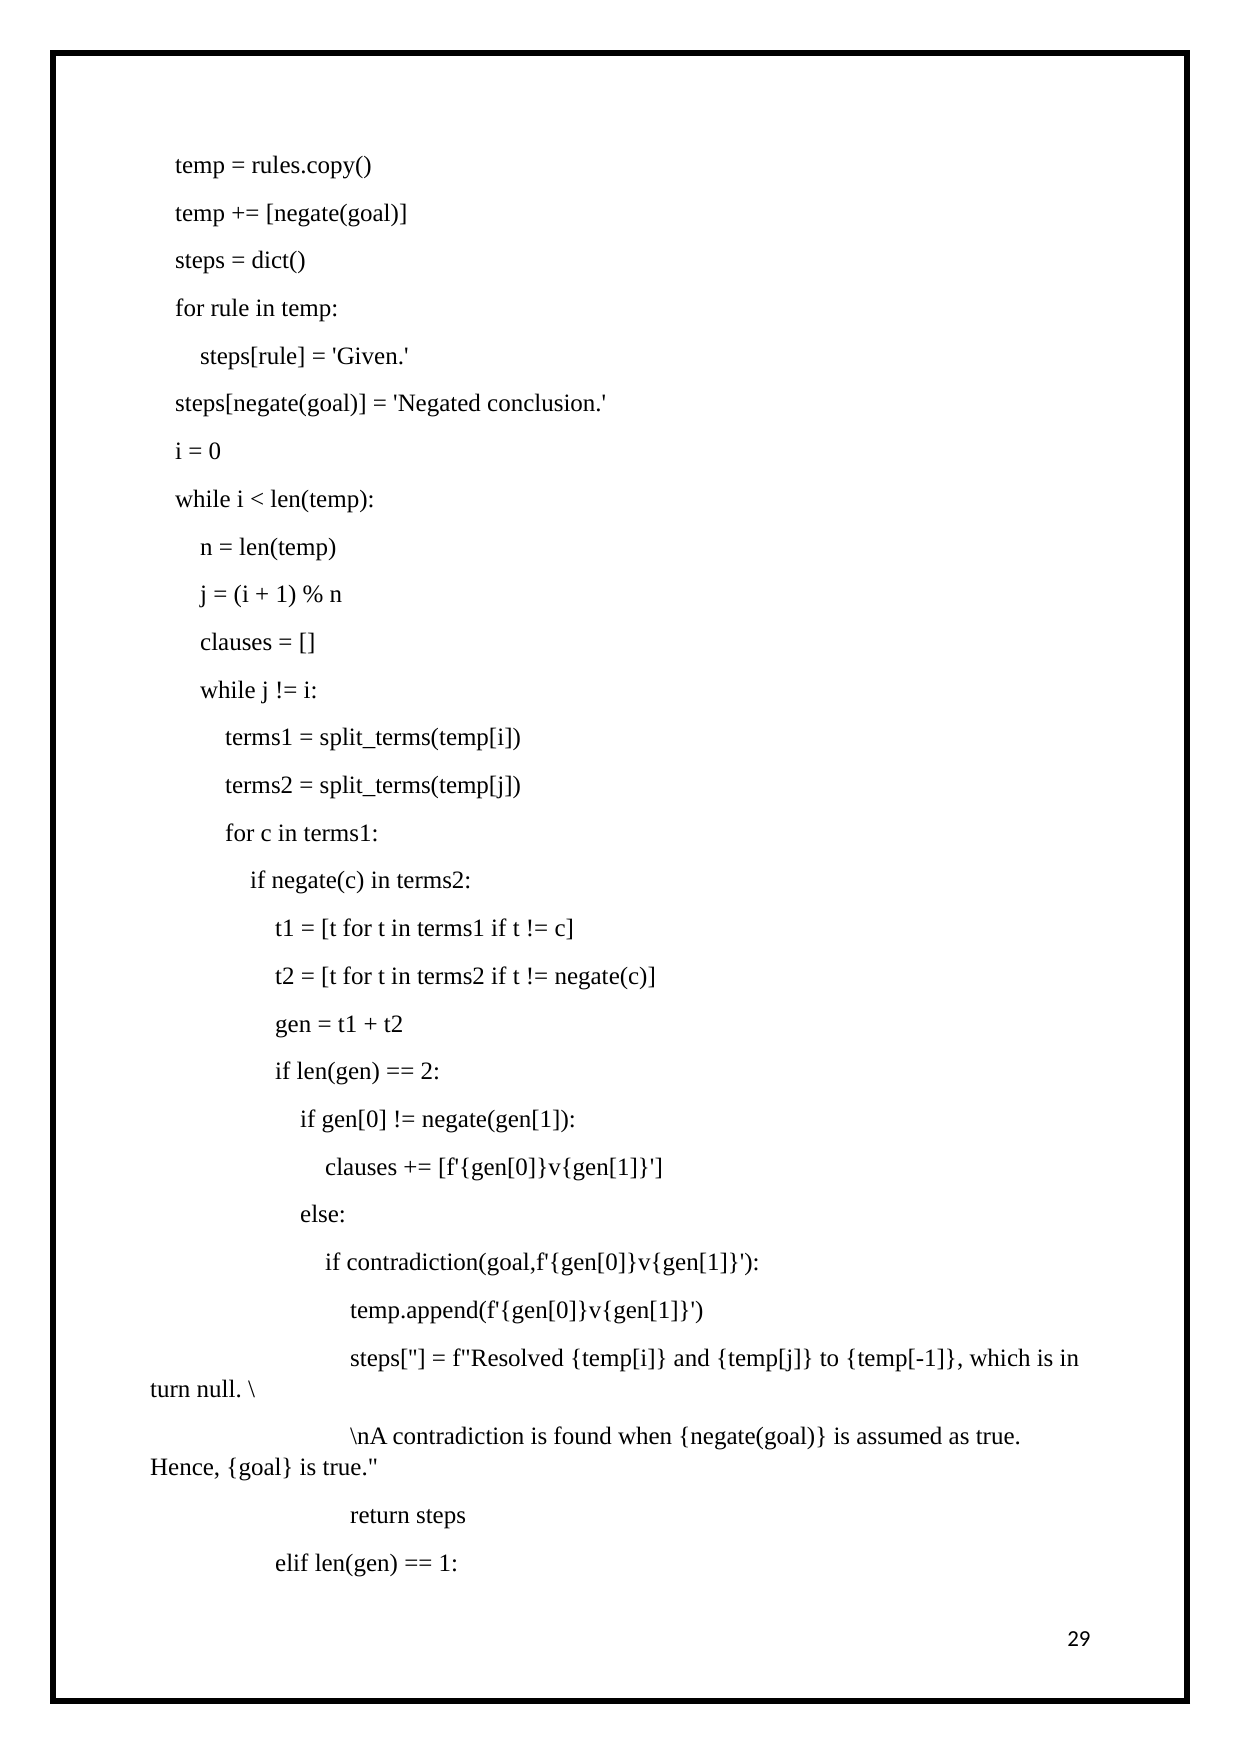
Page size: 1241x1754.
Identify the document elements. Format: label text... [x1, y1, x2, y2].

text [150, 1343, 1090, 1402]
text t1 = [t for t in terms1 if t != c] [150, 913, 1090, 942]
text clauses += [f'{gen[0]}v{gen[1]}'] [150, 1152, 1090, 1181]
text return steps [150, 1500, 1090, 1529]
text temp += [negate(goal)] [150, 198, 1090, 226]
text while i < len(temp): [150, 484, 1090, 513]
text if len(gen) == 2: [150, 1056, 1090, 1085]
text elif len(gen) == 1: [150, 1548, 1090, 1577]
text else: [150, 1199, 1090, 1228]
text temp.append(f'{gen[0]}v{gen[1]}') [150, 1295, 1090, 1324]
text t2 = [t for t in terms2 if t != negate(c)] [150, 961, 1090, 990]
text terms1 = split_terms(temp[i]) [150, 722, 1090, 751]
text for c in terms1: [150, 818, 1090, 847]
text n = len(temp) [150, 532, 1090, 560]
text temp = rules.copy() [150, 150, 1090, 179]
text j = (i + 1) % n [150, 579, 1090, 608]
text if negate(c) in terms2: [150, 866, 1090, 894]
text terms2 = split_terms(temp[j]) [150, 770, 1090, 799]
text steps[rule] = 'Given.' [150, 341, 1090, 369]
text i = 0 [150, 436, 1090, 465]
text steps = dict() [150, 245, 1090, 274]
text if gen[0] != negate(gen[1]): [150, 1104, 1090, 1133]
text gen = t1 + t2 [150, 1009, 1090, 1037]
text for rule in temp: [150, 293, 1090, 322]
text clauses = [] [150, 627, 1090, 656]
text if contradiction(goal,f'{gen[0]}v{gen[1]}'): [150, 1247, 1090, 1276]
text \nA contradiction is found when {negate(goal)} is assumed as true. Hence, {goal} is true." [150, 1421, 1090, 1481]
text steps[negate(goal)] = 'Negated conclusion.' [150, 388, 1090, 417]
text while j != i: [150, 675, 1090, 703]
